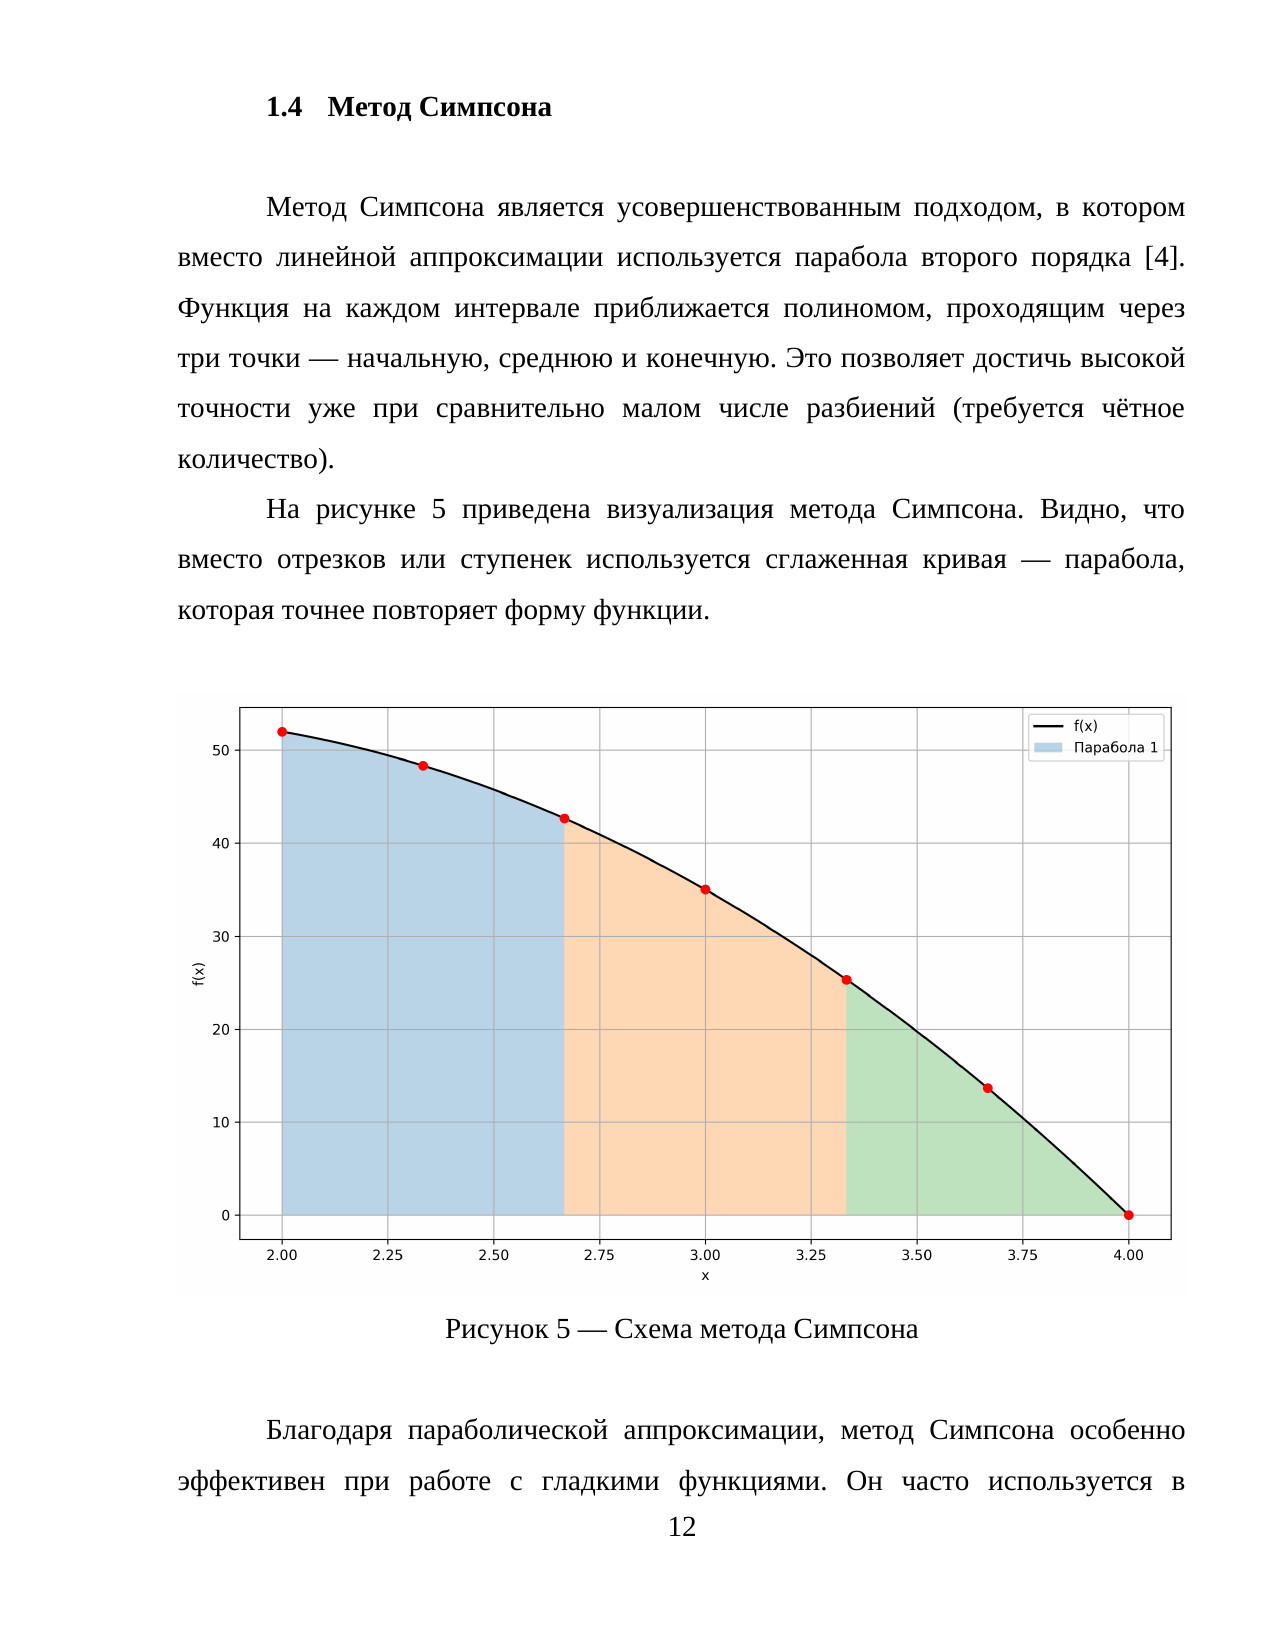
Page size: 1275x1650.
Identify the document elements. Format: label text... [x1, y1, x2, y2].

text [177, 1412, 1186, 1496]
picture [177, 692, 1186, 1298]
text Метод Симпсона является усовершенствованным подходом, в котором вместо линейной аппроксимации используется парабола второго порядка [4]. Функция на каждом интервале приближается полиномом, проходящим через три точки — начальную, среднюю и конечную. Это позволяет достичь высокой точности уже при сравнительно малом числе разбиений (требуется чётное количество). [177, 189, 1186, 474]
text На рисунке 5 приведена визуализация метода Симпсона. Видно, что вместо отрезков или ступенек используется сглаженная кривая — парабола, которая точнее повторяет форму функции. [177, 491, 1186, 625]
subtitle Метод Симпсона [177, 89, 1186, 122]
text Рисунок 5 — Схема метода Симпсона [177, 1312, 1186, 1345]
